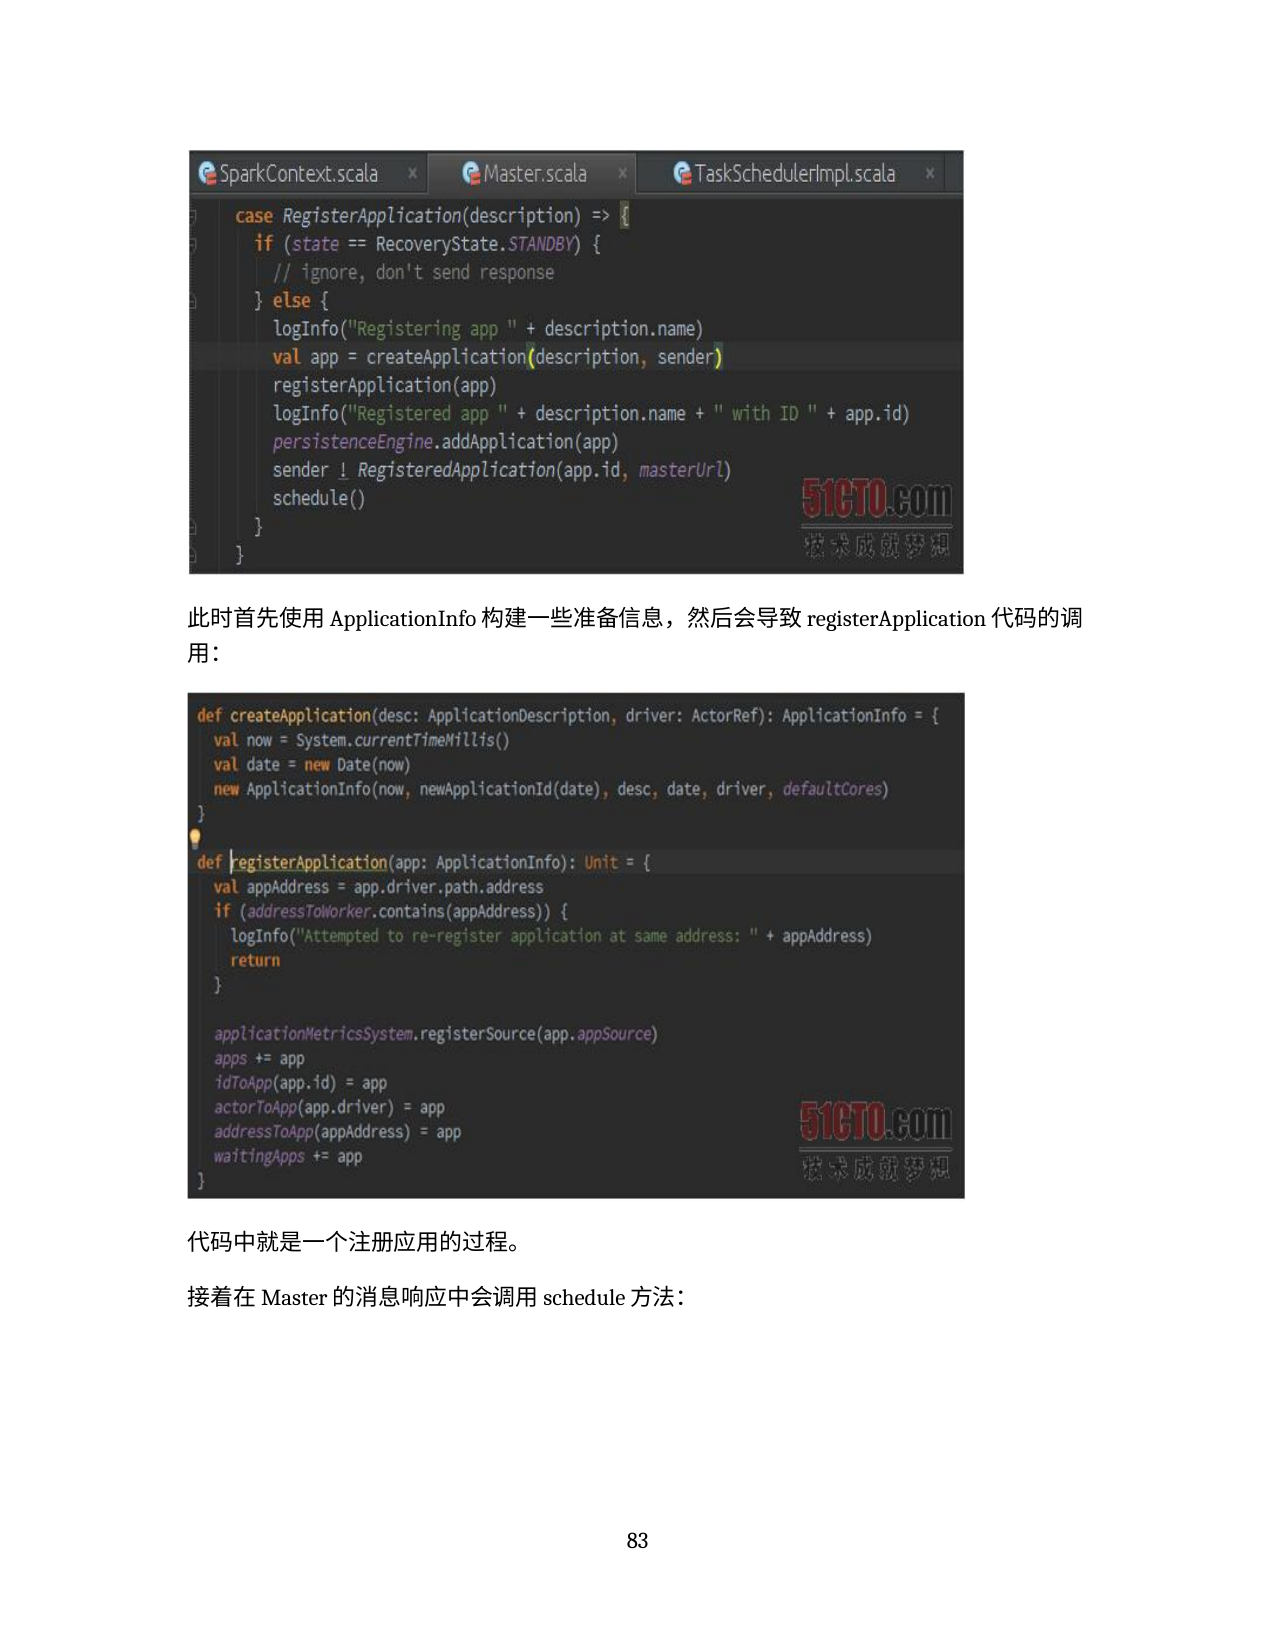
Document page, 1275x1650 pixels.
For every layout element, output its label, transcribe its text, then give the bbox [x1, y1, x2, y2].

text 代码中就是一个注册应用的过程。 [187, 1224, 1087, 1257]
picture [187, 150, 966, 579]
text 接着在Master的消息响应中会调用schedule方法： [187, 1279, 1087, 1312]
picture [187, 690, 966, 1202]
text 此时首先使用ApplicationInfo构建一些准备信息，然后会导致registerApplication代码的调用： [187, 600, 1087, 668]
